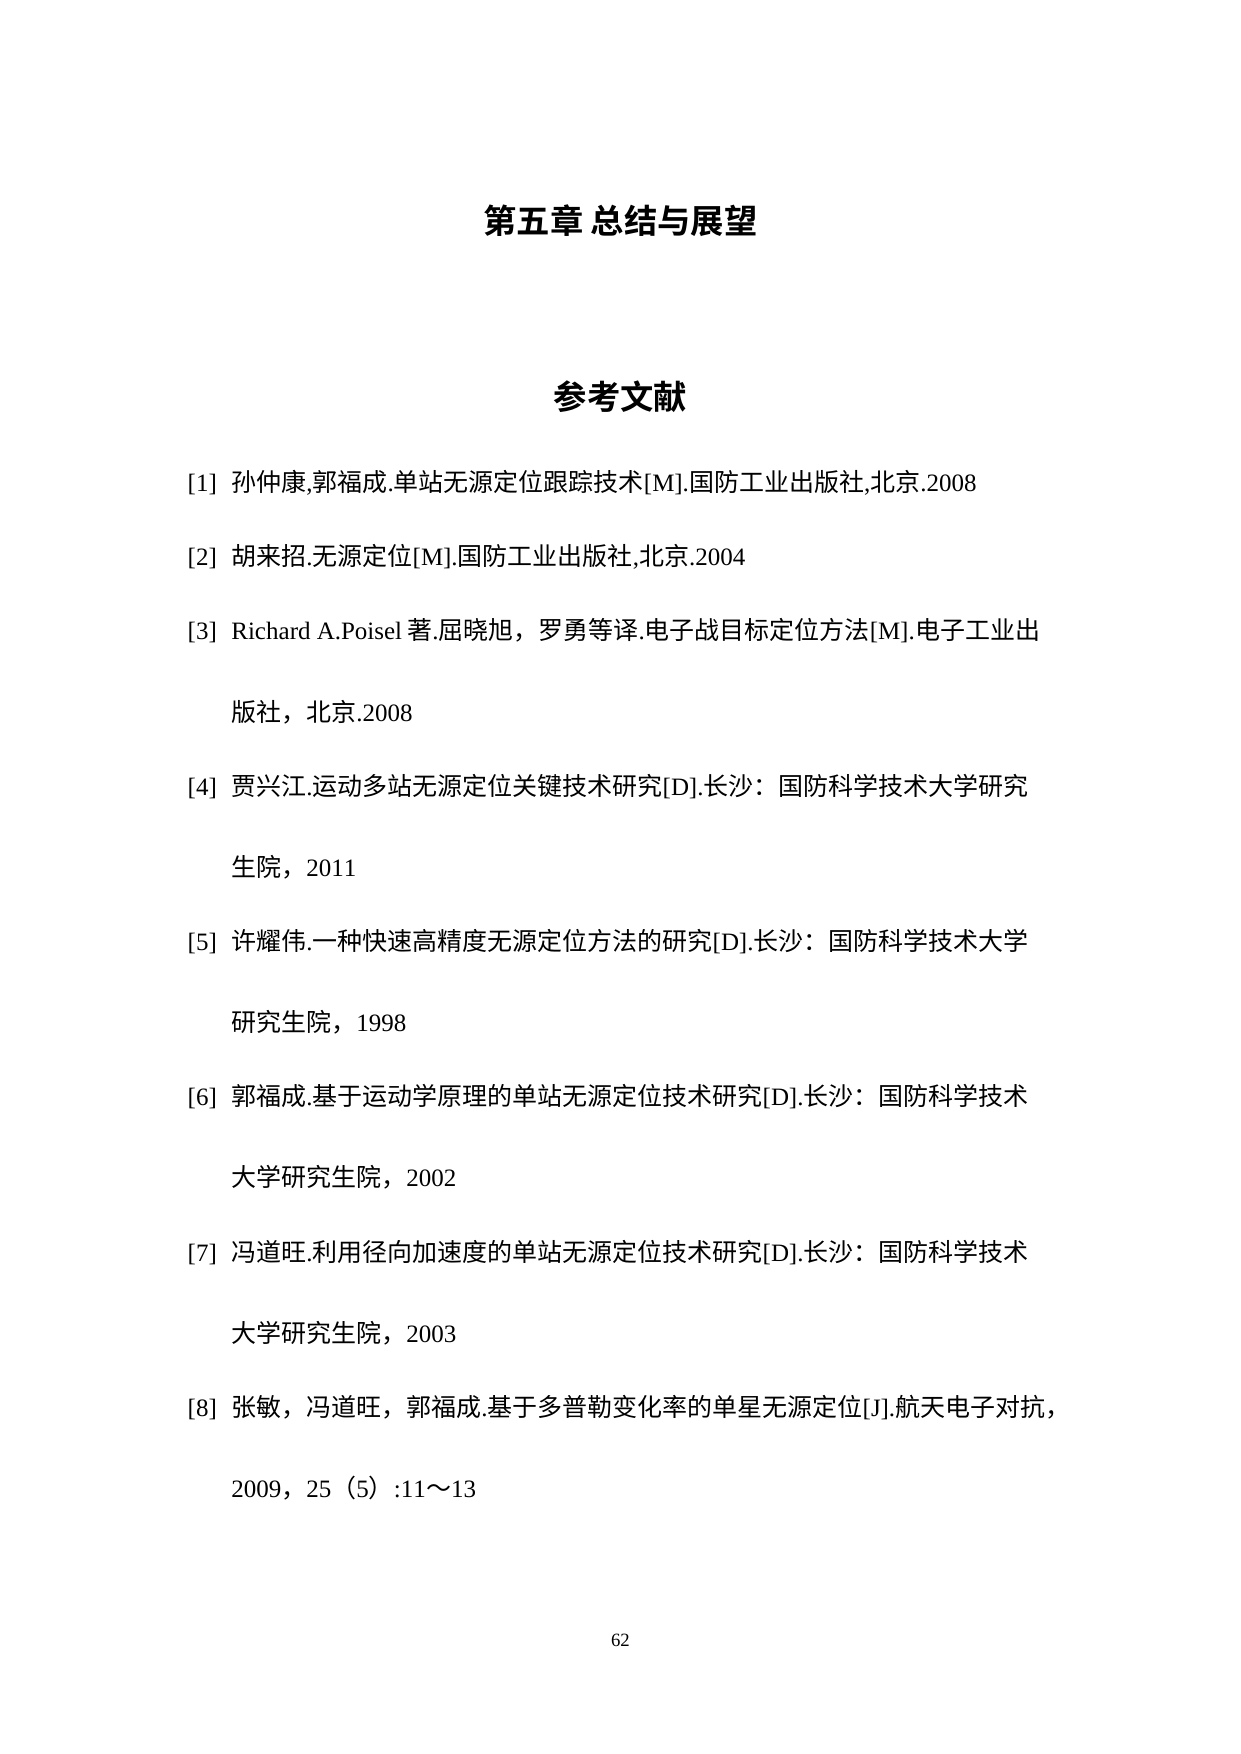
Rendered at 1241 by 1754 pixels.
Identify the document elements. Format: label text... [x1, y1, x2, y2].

list 冯道旺.利用径向加速度的单站无源定位技术研究[D].长沙：国防科学技术大学研究生院，2003 [187, 1218, 1053, 1364]
subtitle 第五章 总结与展望 [187, 187, 1053, 252]
list 胡来招.无源定位[M].国防工业出版社,北京.2004 [187, 522, 1053, 587]
list 贾兴江.运动多站无源定位关键技术研究[D].长沙：国防科学技术大学研究生院，2011 [187, 752, 1053, 898]
list 郭福成.基于运动学原理的单站无源定位技术研究[D].长沙：国防科学技术大学研究生院，2002 [187, 1062, 1053, 1208]
list 孙仲康,郭福成.单站无源定位跟踪技术[M].国防工业出版社,北京.2008 [187, 448, 1053, 513]
list 许耀伟.一种快速高精度无源定位方法的研究[D].长沙：国防科学技术大学研究生院，1998 [187, 907, 1053, 1053]
list 张敏，冯道旺，郭福成.基于多普勒变化率的单星无源定位[J].航天电子对抗，2009，25（5）:11～13 [187, 1373, 1053, 1519]
list Richard A.Poisel著.屈晓旭，罗勇等译.电子战目标定位方法[M].电子工业出版社，北京.2008 [187, 596, 1053, 743]
subtitle 参考文献 [187, 363, 1053, 428]
